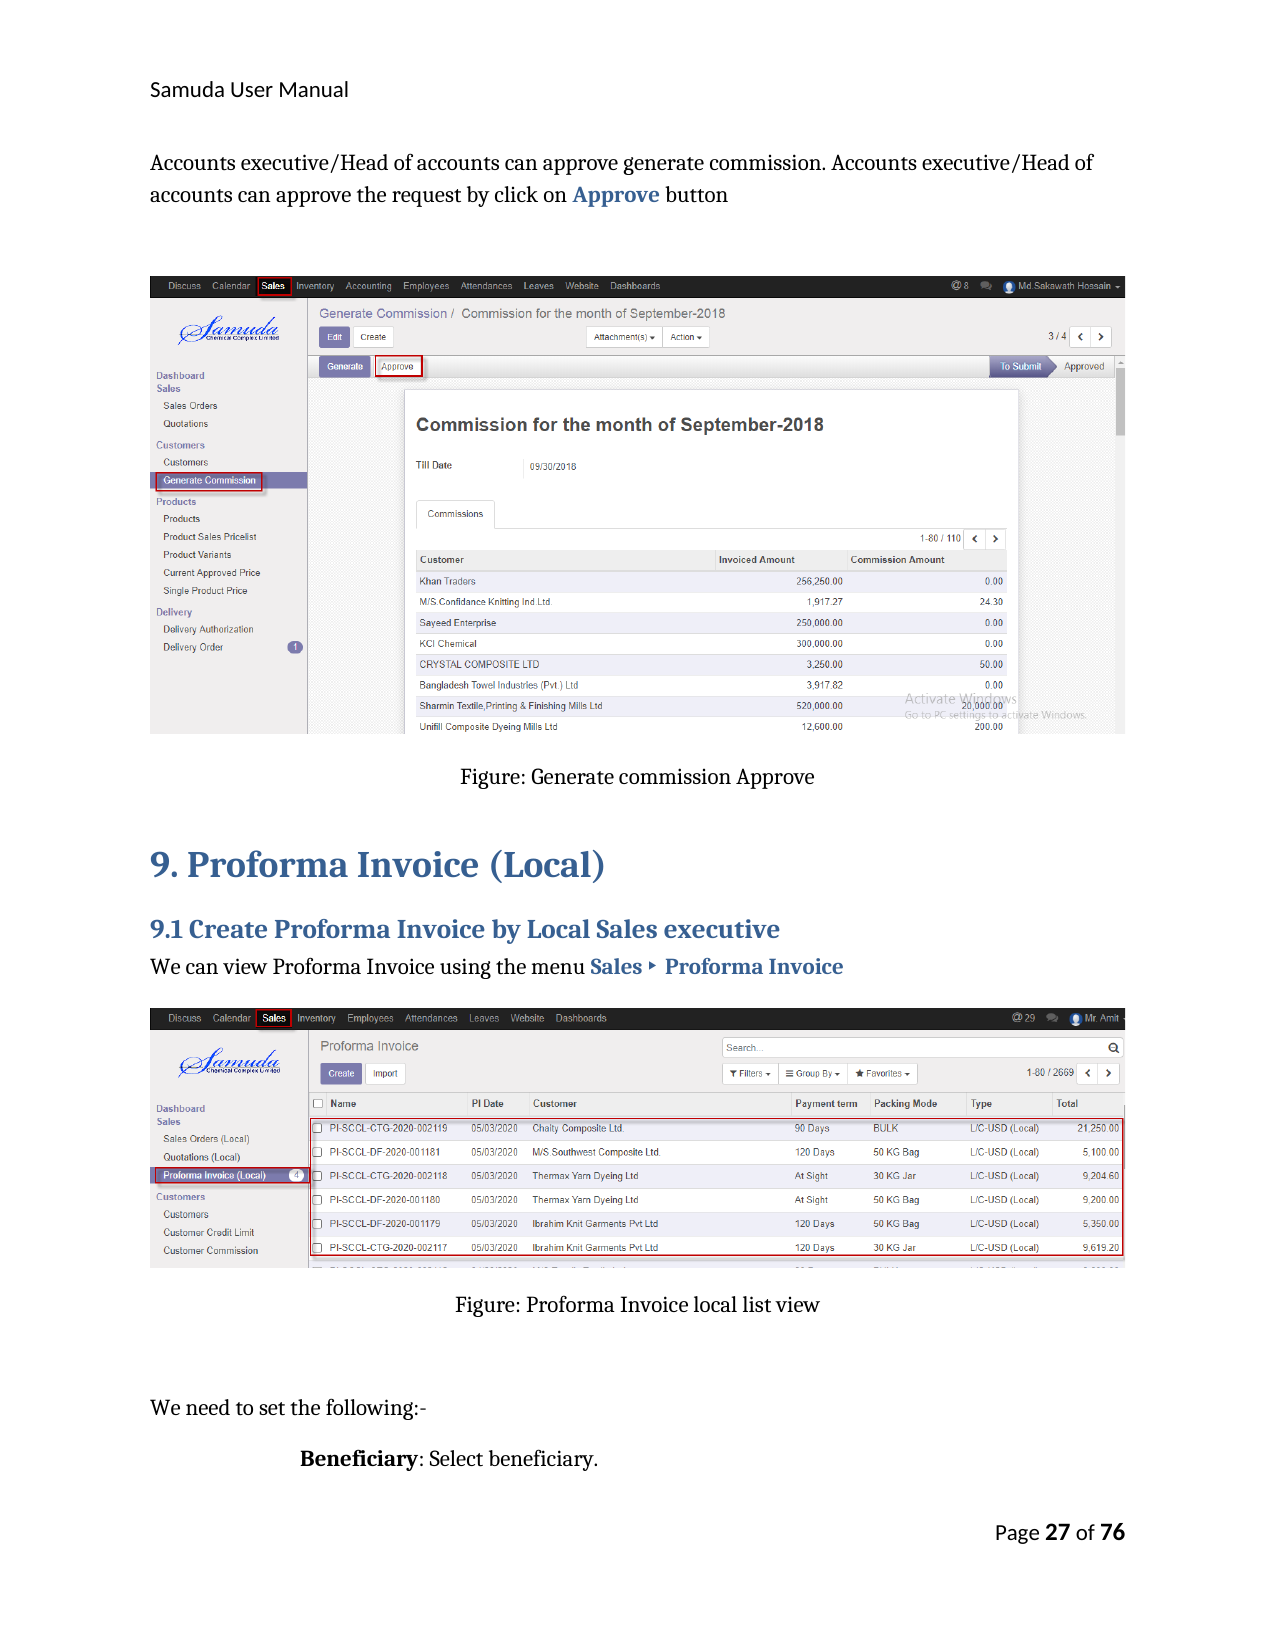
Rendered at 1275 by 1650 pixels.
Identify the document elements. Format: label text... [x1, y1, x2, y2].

subtitle 9.1 Create Proforma Invoice by Local Sales executive [150, 914, 1125, 945]
picture [150, 1008, 1125, 1268]
text Accounts executive/Head of accounts can approve generate commission. Accounts executive/Head of accounts can approve the request by click on Approve button [150, 150, 1125, 276]
text Figure: Generate commission Approve [150, 763, 1125, 790]
picture [150, 276, 1125, 734]
text Figure: Proforma Invoice local list view [150, 1292, 1125, 1319]
text We can view Proforma Invoice using the menu Sales ‣ Proforma Invoice [656, 950, 1125, 981]
subtitle 9. Proforma Invoice (Local) [150, 844, 1125, 887]
text We need to set the following:- [150, 1394, 1125, 1421]
text We can view Proforma Invoice using the menu Sales ‣ Proforma Invoice [150, 950, 648, 981]
text Beneficiary: Select beneficiary. [187, 1445, 1125, 1472]
